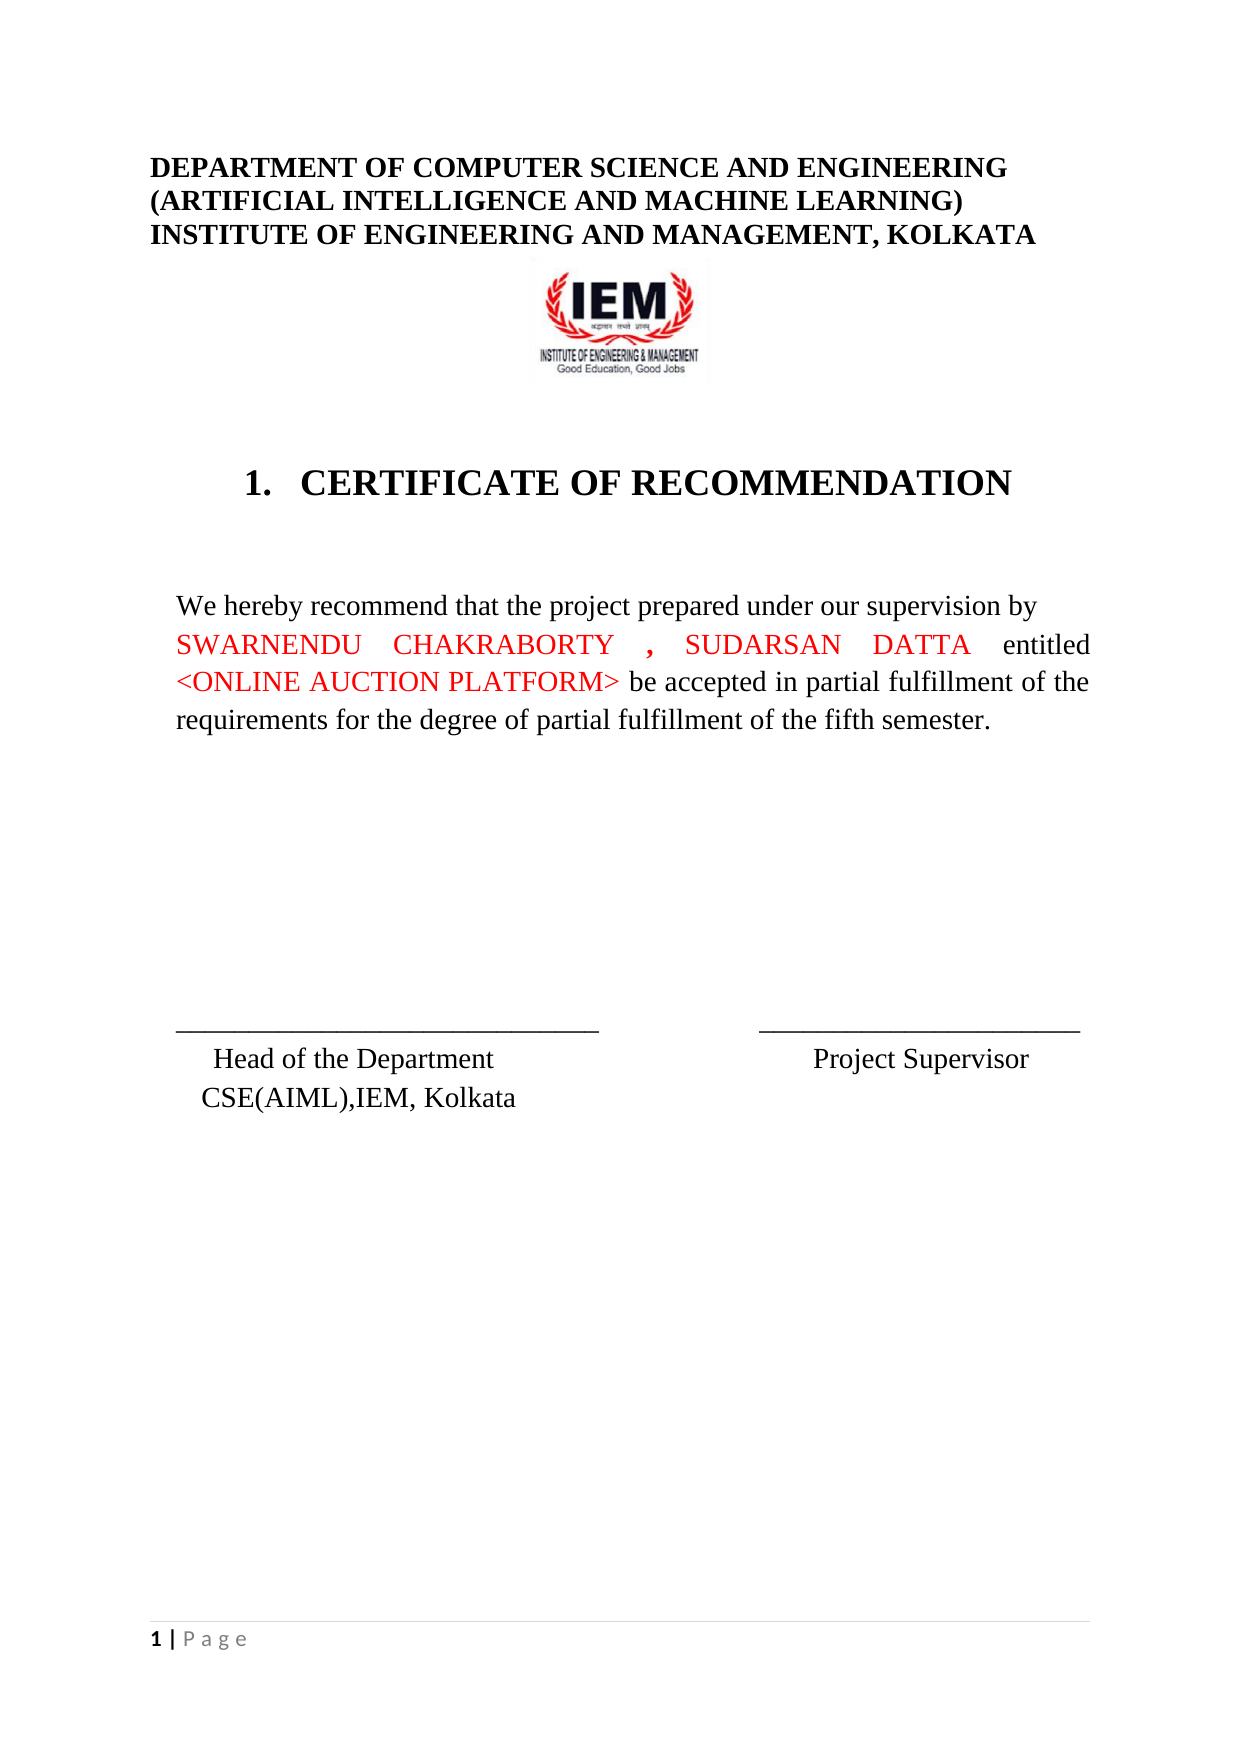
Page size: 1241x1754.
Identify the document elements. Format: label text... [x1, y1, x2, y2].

text We hereby recommend that the project prepared under our supervision by [176, 588, 1089, 622]
text CSE(AIML),IEM, Kolkata [150, 1080, 1089, 1113]
text Head of the Department Project Supervisor [150, 1041, 1092, 1075]
text DEPARTMENT OF COMPUTER SCIENCE AND ENGINEERING (ARTIFICIAL INTELLIGENCE AND MACHINE LEARNING) INSTITUTE OF ENGINEERING AND MANAGEMENT, KOLKATA [150, 150, 1090, 251]
text SWARNENDU CHAKRABORTY , SUDARSAN DATTA entitled <ONLINE AUCTION PLATFORM> be accepted in partial fulfillment of the requirements for the degree of partial fulfillment of the fifth semester. [176, 627, 1090, 735]
list CERTIFICATE OF RECOMMENDATION [243, 461, 1092, 504]
text _____________________________ ______________________ [176, 1002, 1089, 1036]
picture [529, 255, 711, 385]
